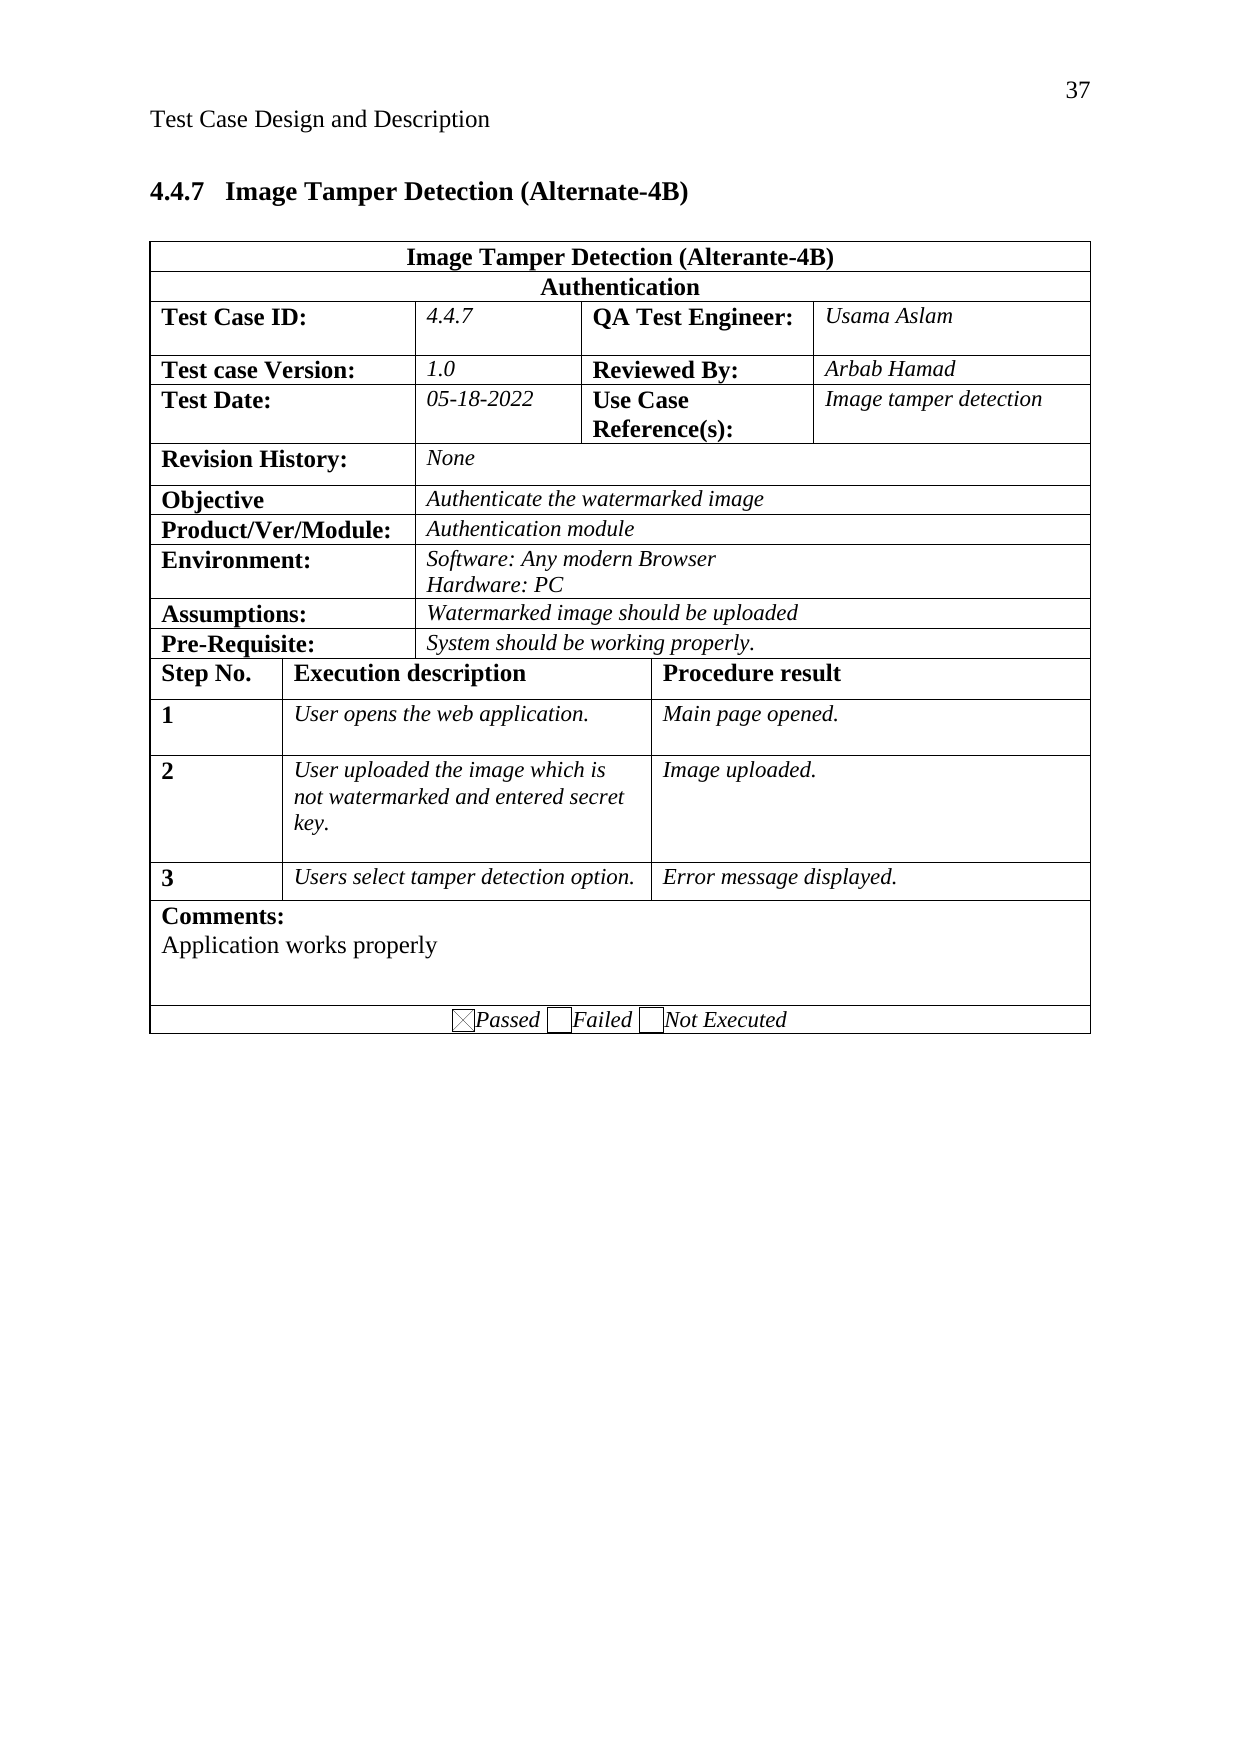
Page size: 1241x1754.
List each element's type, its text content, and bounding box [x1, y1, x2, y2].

table_cell 3 [151, 863, 282, 900]
table_cell System should be working properly. [416, 629, 1090, 657]
table_cell Users select tamper detection option. [283, 863, 651, 900]
table_cell None [416, 444, 1090, 484]
table_cell Test case Version: [151, 356, 415, 384]
table_cell Passed Failed Not Executed [151, 1006, 1090, 1033]
table_cell Main page opened. [652, 700, 1090, 755]
table_cell QA Test Engineer: [582, 302, 813, 354]
table_cell Execution description [283, 659, 651, 699]
table_cell Pre-Requisite: [151, 629, 415, 657]
table_cell Authenticate the watermarked image [416, 486, 1090, 514]
table_cell Test Date: [151, 385, 415, 443]
table_cell 05-18-2022 [416, 385, 581, 443]
table_cell Reviewed By: [582, 356, 813, 384]
subtitle Image Tamper Detection (Alternate-4B) [150, 175, 1090, 206]
table_cell Image tamper detection [814, 385, 1090, 443]
table_cell User opens the web application. [283, 700, 651, 755]
table_cell 2 [151, 756, 282, 862]
table_cell Revision History: [151, 444, 415, 484]
table_cell 1 [151, 700, 282, 755]
table_cell Error message displayed. [652, 863, 1090, 900]
table_cell 4.4.7 [416, 302, 581, 354]
table_cell Objective [151, 486, 415, 514]
table_cell 1.0 [416, 356, 581, 384]
table_cell Product/Ver/Module: [151, 515, 415, 544]
table_cell Software: Any modern Browser Hardware: PC [416, 545, 1090, 598]
table_cell Arbab Hamad [814, 356, 1090, 384]
table_header Image Tamper Detection (Alterante-4B) [151, 242, 1090, 271]
table_cell Procedure result [652, 659, 1090, 699]
table_cell Watermarked image should be uploaded [416, 599, 1090, 628]
table_cell Use Case Reference(s): [582, 385, 813, 443]
table_cell Authentication [151, 272, 1090, 301]
table_cell User uploaded the image which is not watermarked and entered secret key. [283, 756, 651, 862]
table_cell Authentication module [416, 515, 1090, 544]
table_cell Step No. [151, 659, 282, 699]
table_cell Assumptions: [151, 599, 415, 628]
table_cell Comments: Application works properly [151, 901, 1090, 1005]
table_cell Usama Aslam [814, 302, 1090, 354]
table_cell Image uploaded. [652, 756, 1090, 862]
table_cell Test Case ID: [151, 302, 415, 354]
table_cell Environment: [151, 545, 415, 598]
